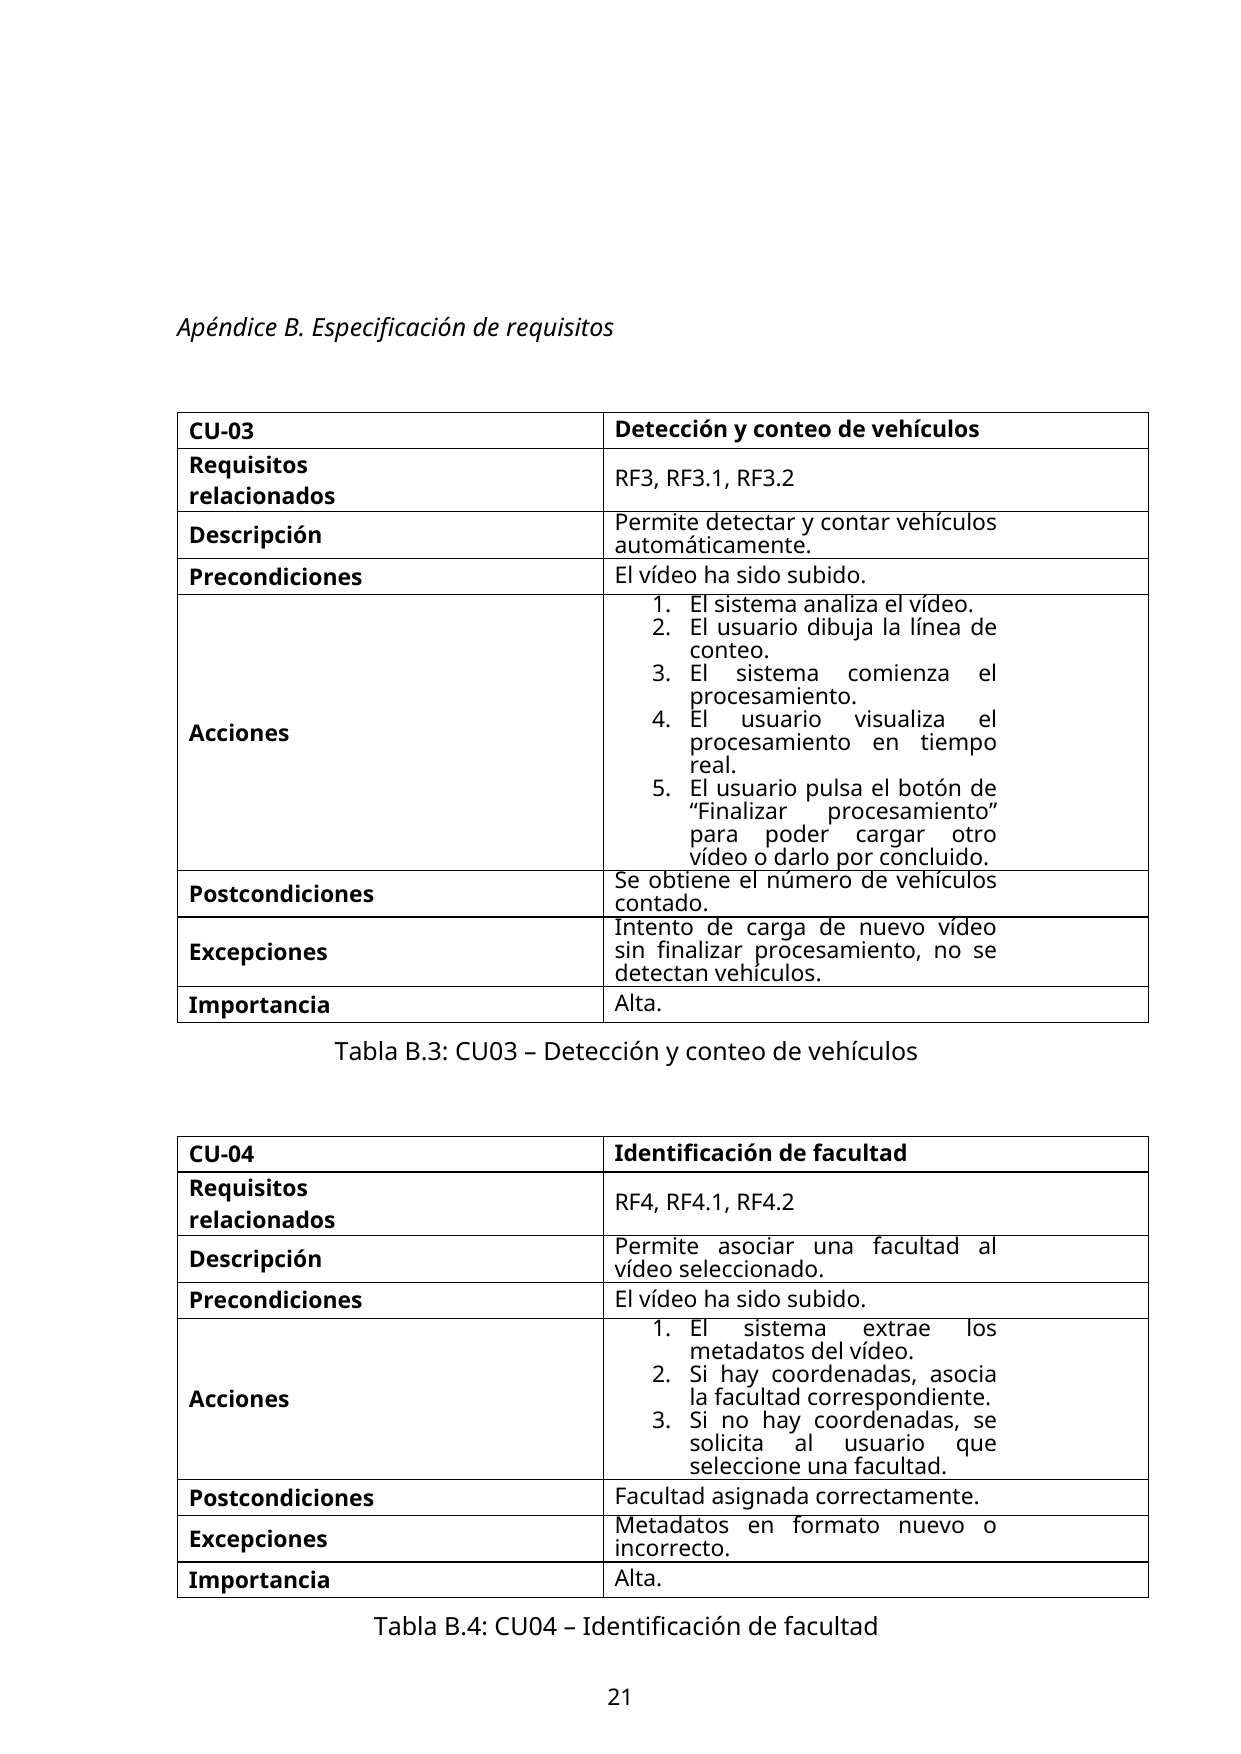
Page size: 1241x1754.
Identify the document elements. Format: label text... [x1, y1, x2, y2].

table_header CU-04 [178, 1137, 603, 1171]
table_cell Descripción [178, 512, 603, 558]
table_cell El sistema extrae los metadatos del vídeo. Si hay coordenadas, asocia la facultad correspondiente. Si no hay coordenadas, se solicita al usuario que seleccione una facultad. [604, 1319, 1148, 1479]
table_cell Intento de carga de nuevo vídeo sin finalizar procesamiento, no se detectan vehículos. [604, 918, 1148, 986]
table_cell Alta. [604, 987, 1148, 1022]
table_cell Importancia [178, 987, 603, 1022]
table_cell Requisitos relacionados [178, 1173, 603, 1235]
table_cell Excepciones [178, 1516, 603, 1561]
table_cell Permite asociar una facultad al vídeo seleccionado. [604, 1236, 1148, 1282]
table_cell Excepciones [178, 918, 603, 986]
table_cell El sistema analiza el vídeo. El usuario dibuja la línea de conteo. El sistema comienza el procesamiento. El usuario visualiza el procesamiento en tiempo real. El usuario pulsa el botón de “Finalizar procesamiento” para poder cargar otro vídeo o darlo por concluido. [604, 595, 1148, 869]
table_cell Postcondiciones [178, 871, 603, 916]
table_cell RF4, RF4.1, RF4.2 [604, 1173, 1148, 1235]
table_cell El vídeo ha sido subido. [604, 559, 1148, 593]
table_cell Precondiciones [178, 559, 603, 593]
table_cell Se obtiene el número de vehículos contado. [604, 871, 1148, 916]
table_cell Permite detectar y contar vehículos automáticamente. [604, 512, 1148, 558]
table_cell Postcondiciones [178, 1480, 603, 1514]
table_cell El vídeo ha sido subido. [604, 1283, 1148, 1317]
text Apéndice B. Especificación de requisitos [177, 310, 1076, 344]
table_cell Acciones [178, 1319, 603, 1479]
text Tabla B.4: CU04 – Identificación de facultad [177, 1609, 1076, 1643]
table_cell Acciones [178, 595, 603, 869]
table_cell Metadatos en formato nuevo o incorrecto. [604, 1516, 1148, 1561]
table_cell Requisitos relacionados [178, 449, 603, 511]
table_header Identificación de facultad [604, 1137, 1148, 1171]
table_cell Importancia [178, 1563, 603, 1597]
table_header CU-03 [178, 413, 603, 447]
table_cell Alta. [604, 1563, 1148, 1597]
table_cell RF3, RF3.1, RF3.2 [604, 449, 1148, 511]
table_cell Precondiciones [178, 1283, 603, 1317]
text Tabla B.3: CU03 – Detección y conteo de vehículos [177, 1033, 1076, 1068]
table_cell Descripción [178, 1236, 603, 1282]
table_header Detección y conteo de vehículos [604, 413, 1148, 447]
table_cell Facultad asignada correctamente. [604, 1480, 1148, 1514]
